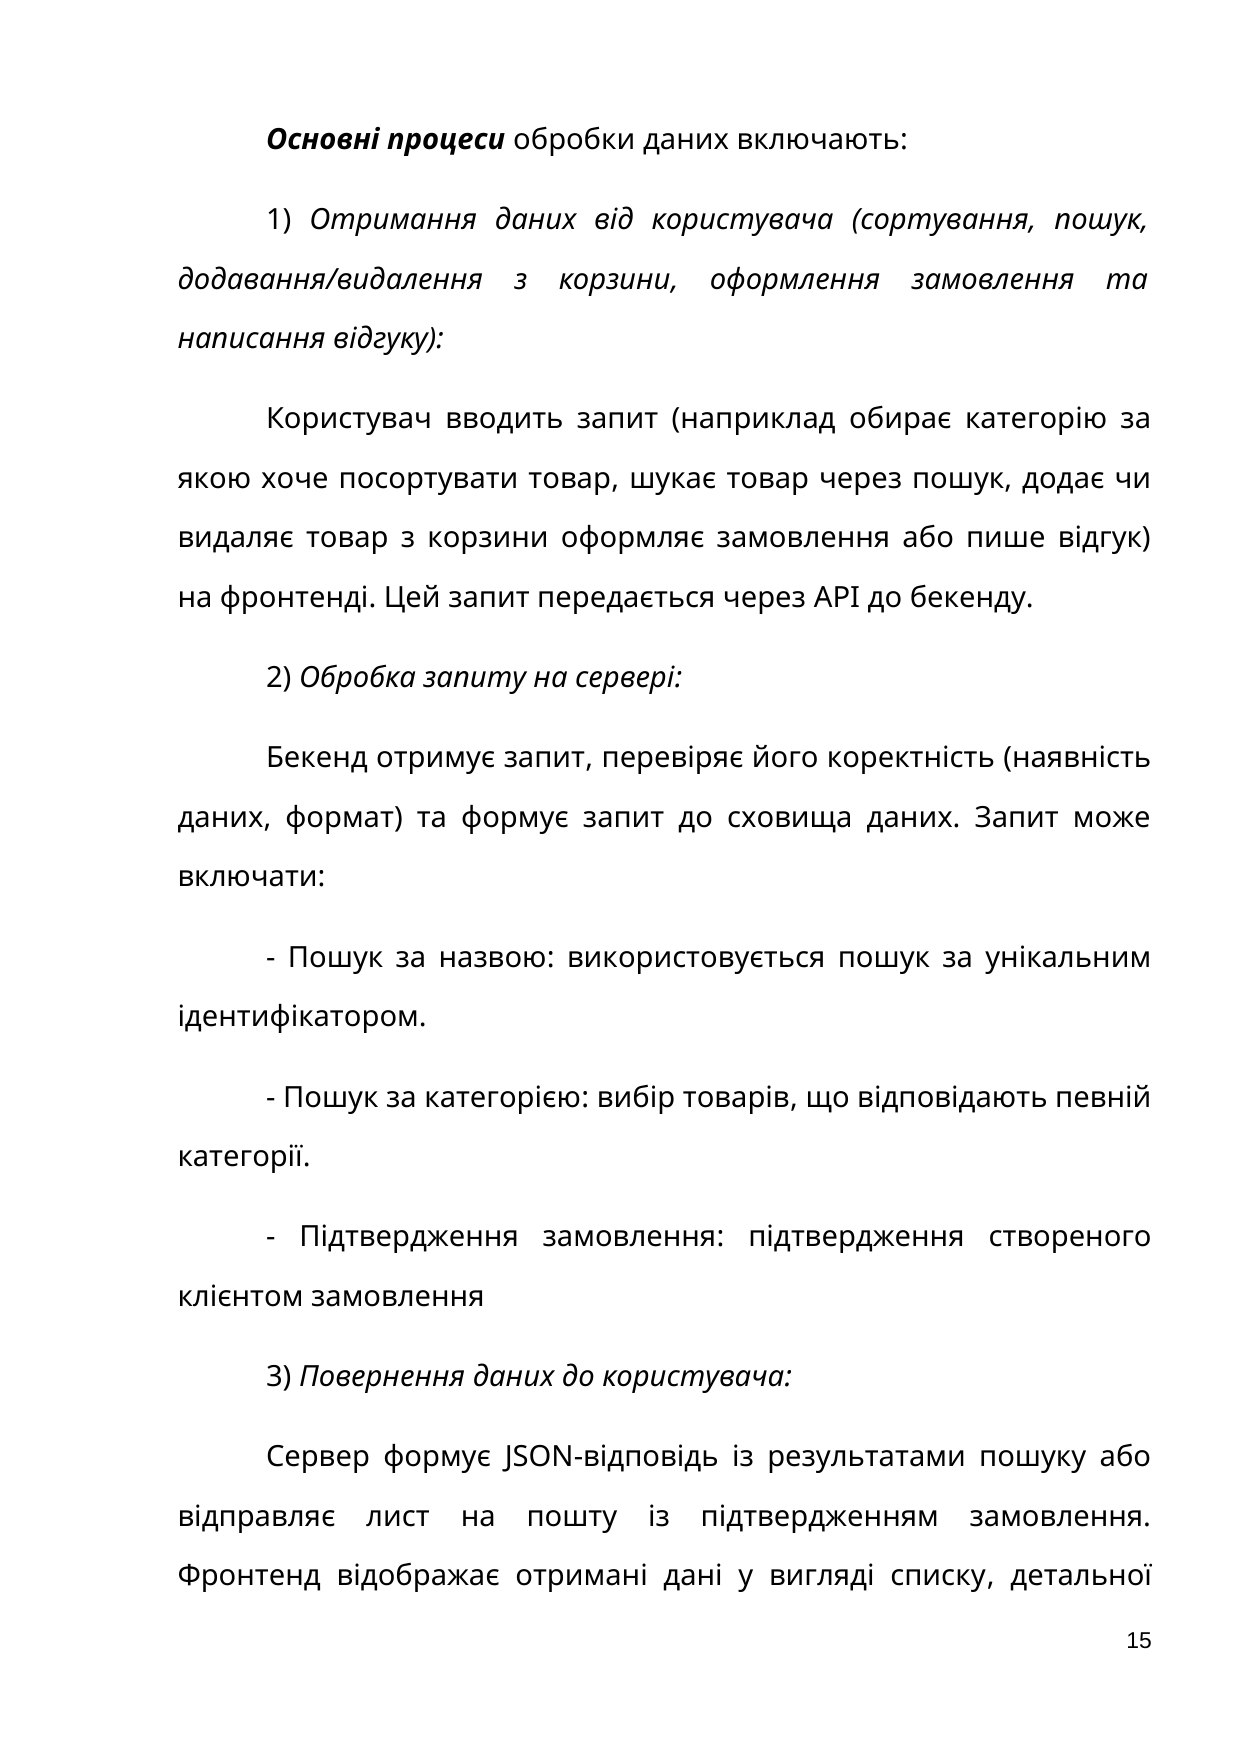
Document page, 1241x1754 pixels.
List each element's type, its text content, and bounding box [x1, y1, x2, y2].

text 2) Обробка запиту на сервері: [177, 656, 1152, 696]
text Бекенд отримує запит, перевіряє його коректність (наявність даних, формат) та формує запит до сховища даних. Запит може включати: [177, 737, 1152, 895]
text Користувач вводить запит (наприклад обирає категорію за якою хоче посортувати товар, шукає товар через пошук, додає чи видаляє товар з корзини оформляє замовлення або пише відгук) на фронтенді. Цей запит передається через API до бекенду. [177, 398, 1152, 616]
text 1) Отримання даних від користувача (сортування, пошук, додавання/видалення з корзини, оформлення замовлення та написання відгуку): [177, 198, 1152, 357]
text 3) Повернення даних до користувача: [177, 1355, 1152, 1395]
text Основні процеси обробки даних включають: [177, 118, 1152, 158]
text - Підтвердження замовлення: підтвердження створеного клієнтом замовлення [177, 1216, 1152, 1315]
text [177, 1436, 1152, 1594]
text - Пошук за категорією: вибір товарів, що відповідають певній категорії. [177, 1076, 1152, 1175]
text - Пошук за назвою: використовується пошук за унікальним ідентифікатором. [177, 936, 1152, 1035]
